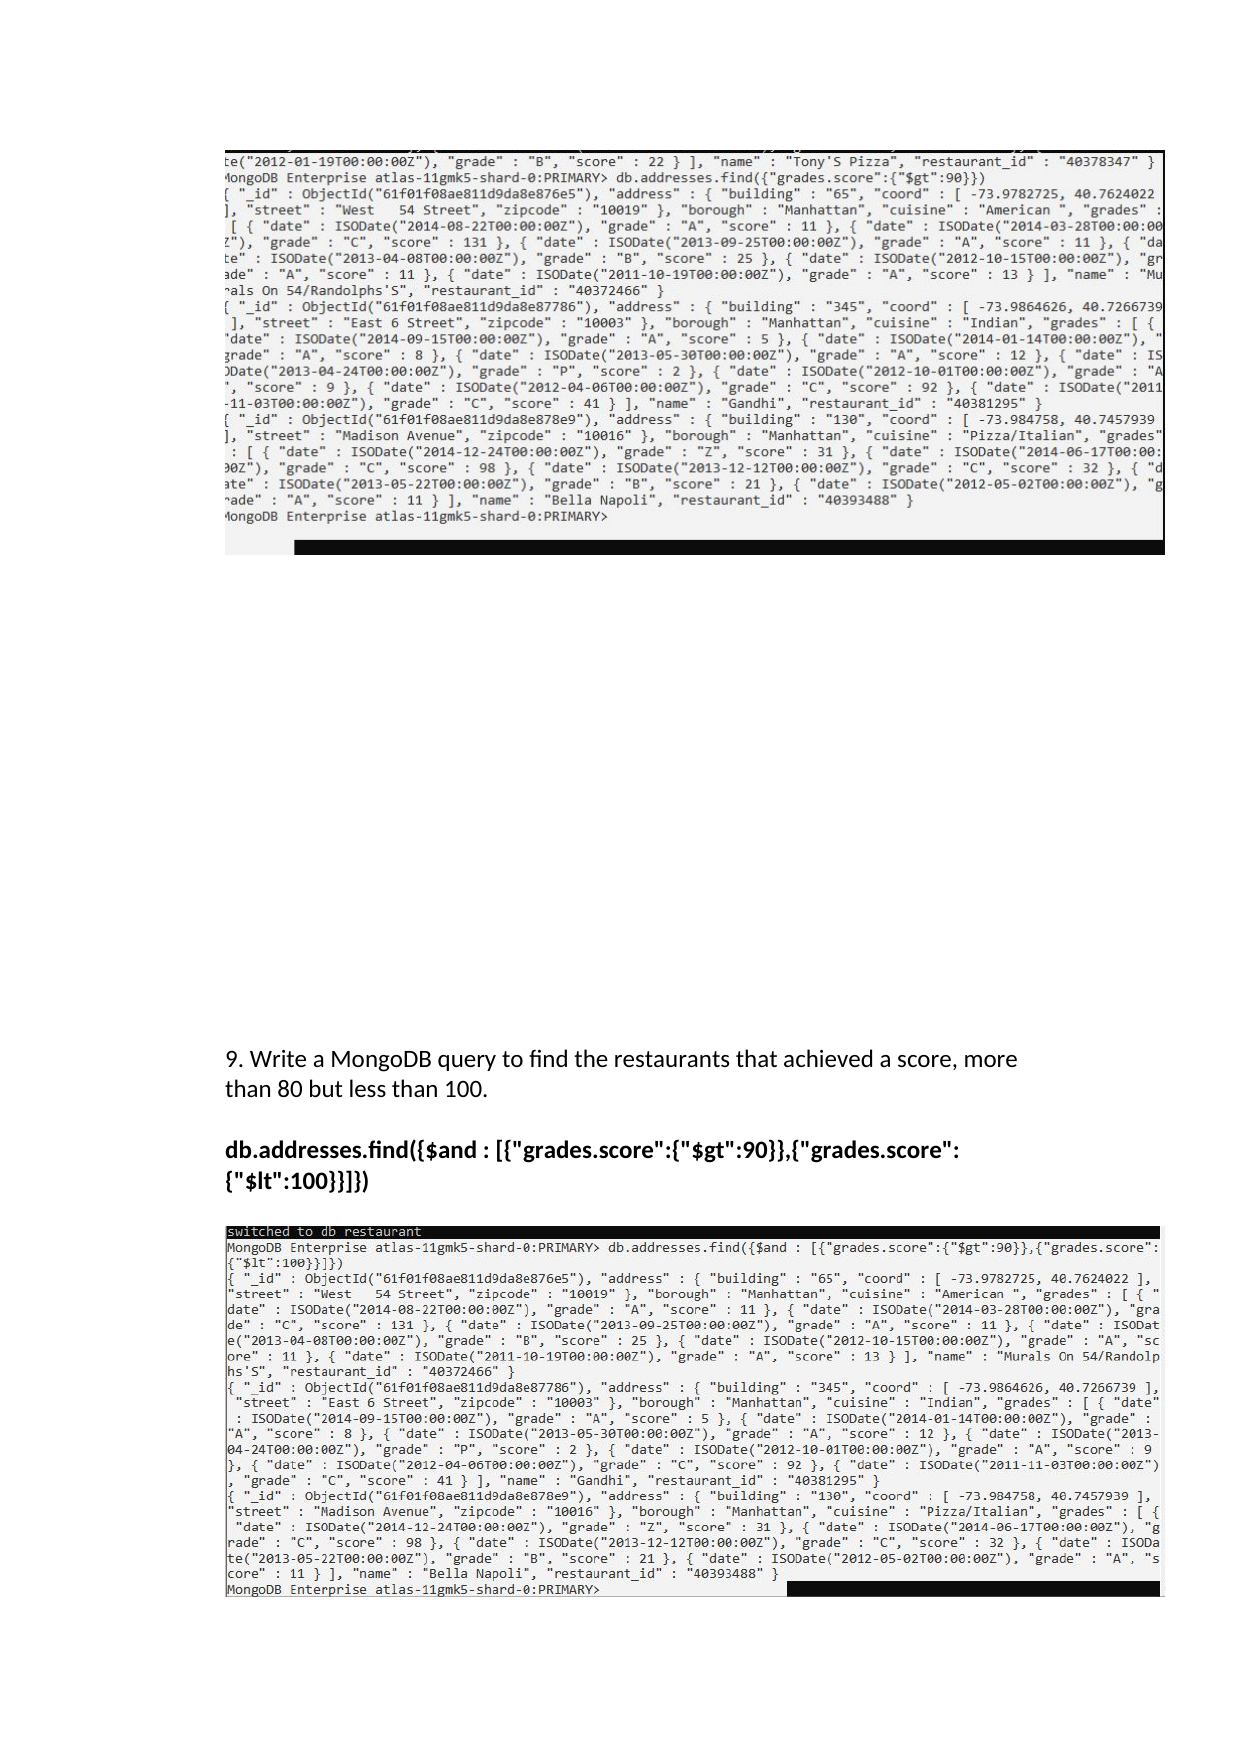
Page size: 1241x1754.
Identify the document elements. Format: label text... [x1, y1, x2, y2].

text than 80 but less than 100. [225, 1074, 1090, 1104]
picture [225, 150, 1166, 555]
picture [225, 1226, 1166, 1597]
text db.addresses.find({$and : [{"grades.score":{"$gt":90}},{"grades.score":{"$lt":100}}]}) [225, 1135, 1090, 1196]
text 9. Write a MongoDB query to find the restaurants that achieved a score, more [225, 1043, 1090, 1074]
